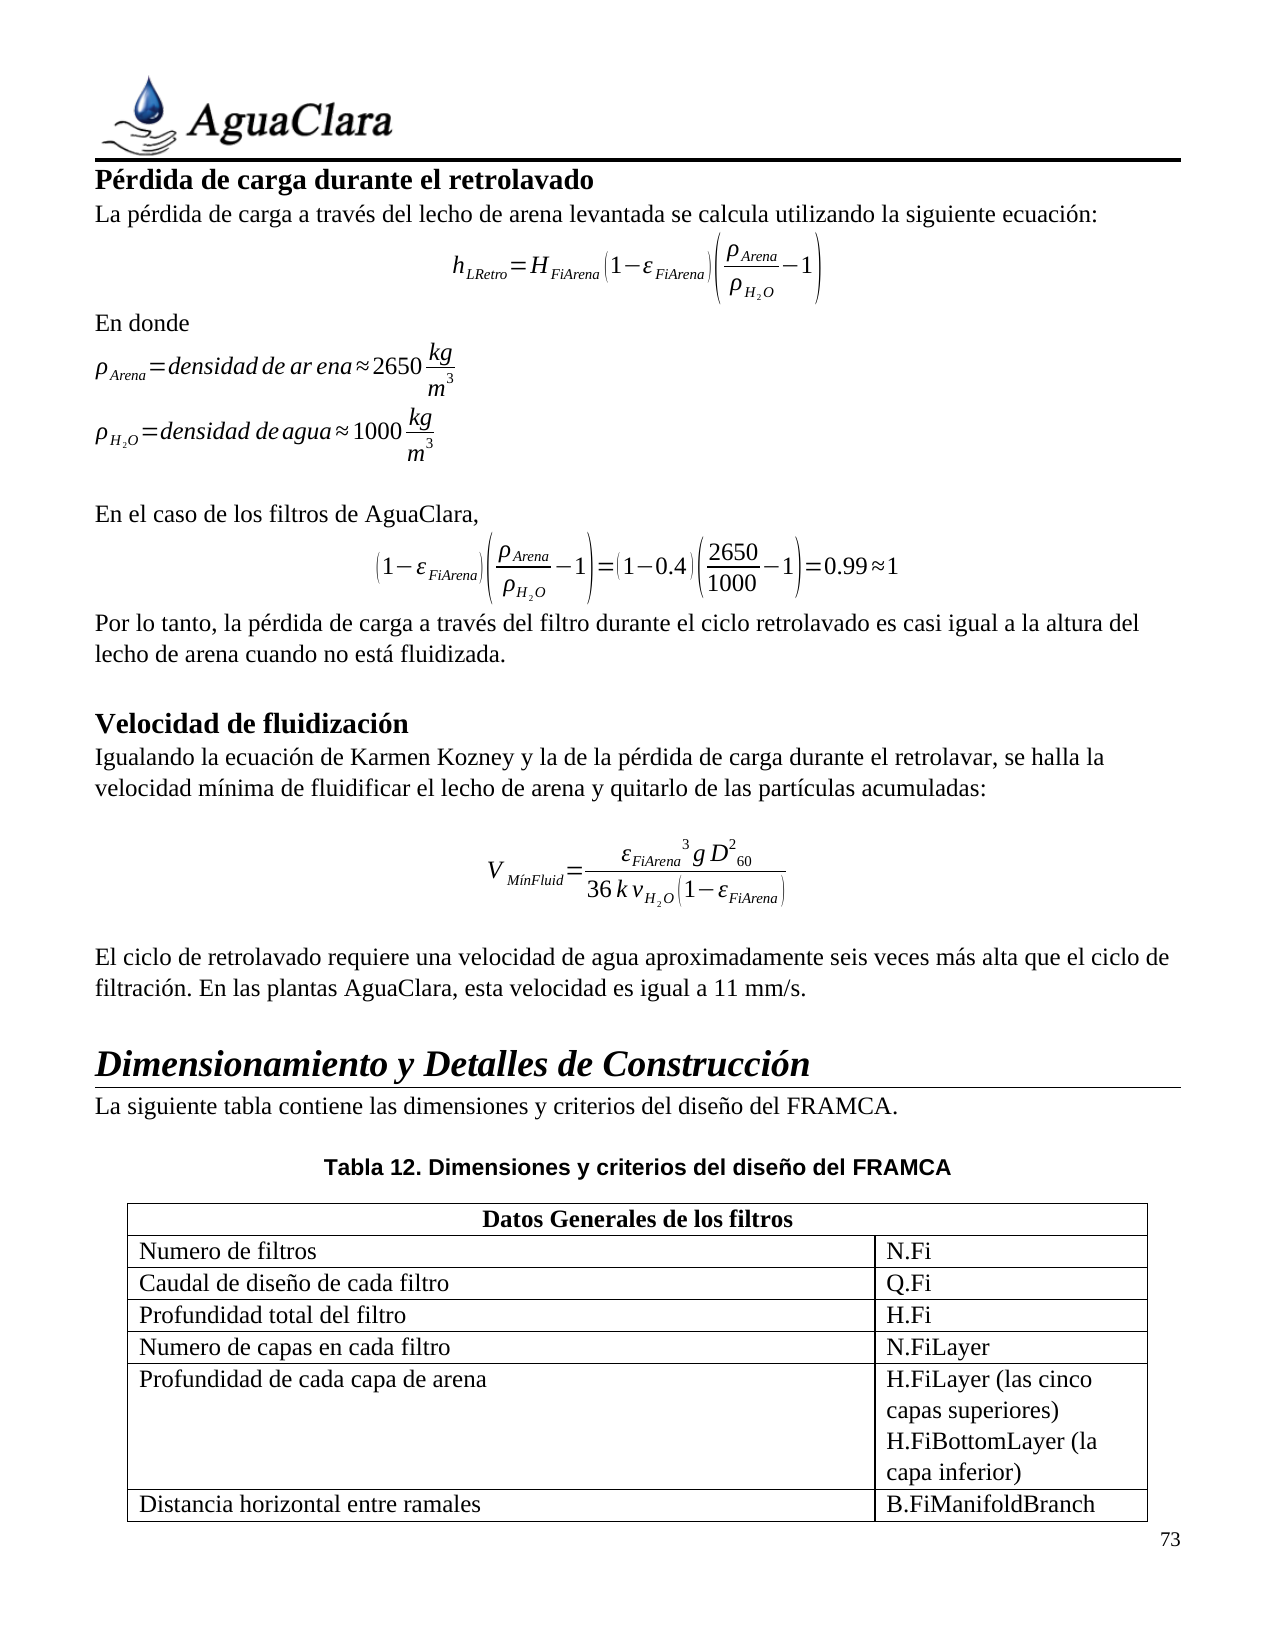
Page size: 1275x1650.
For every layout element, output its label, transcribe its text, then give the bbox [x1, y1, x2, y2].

table_cell B.FiManifoldBranch [876, 1490, 1147, 1521]
picture [94, 75, 412, 158]
table_cell Numero de capas en cada filtro [128, 1332, 874, 1363]
text El ciclo de retrolavado requiere una velocidad de agua aproximadamente seis veces más alta que el ciclo de filtración. En las plantas AguaClara, esta velocidad es igual a 11 mm/s. [94, 942, 1181, 1002]
table_cell Numero de filtros [128, 1236, 874, 1267]
text Por lo tanto, la pérdida de carga a través del filtro durante el ciclo retrolavado es casi igual a la altura del lecho de arena cuando no está fluidizada. [94, 608, 1181, 668]
table_cell Q.Fi [876, 1268, 1147, 1299]
table_header Datos Generales de los filtros [128, 1204, 1147, 1235]
table_cell Caudal de diseño de cada filtro [128, 1268, 874, 1299]
subtitle Pérdida de carga durante el retrolavado [94, 162, 1181, 196]
table_cell Profundidad total del filtro [128, 1300, 874, 1331]
text La pérdida de carga a través del lecho de arena levantada se calcula utilizando la siguiente ecuación: [94, 199, 1181, 227]
text La siguiente tabla contiene las dimensiones y criterios del diseño del FRAMCA. [94, 1091, 1181, 1120]
text En el caso de los filtros de AguaClara, [94, 499, 1181, 528]
table_cell H.FiLayer (las cinco capas superiores) H.FiBottomLayer (la capa inferior) [876, 1364, 1147, 1488]
table_cell N.Fi [876, 1236, 1147, 1267]
text Igualando la ecuación de Karmen Kozney y la de la pérdida de carga durante el retrolavar, se halla la velocidad mínima de fluidificar el lecho de arena y quitarlo de las partículas acumuladas: [94, 742, 1181, 802]
table_cell N.FiLayer [876, 1332, 1147, 1363]
table_cell H.Fi [876, 1300, 1147, 1331]
subtitle Velocidad de fluidización [94, 706, 1181, 739]
subtitle Dimensionamiento y Detalles de Construcción [94, 1042, 1181, 1088]
text En donde [94, 308, 1181, 336]
table_cell Distancia horizontal entre ramales [128, 1490, 874, 1521]
table_cell Profundidad de cada capa de arena [128, 1364, 874, 1488]
